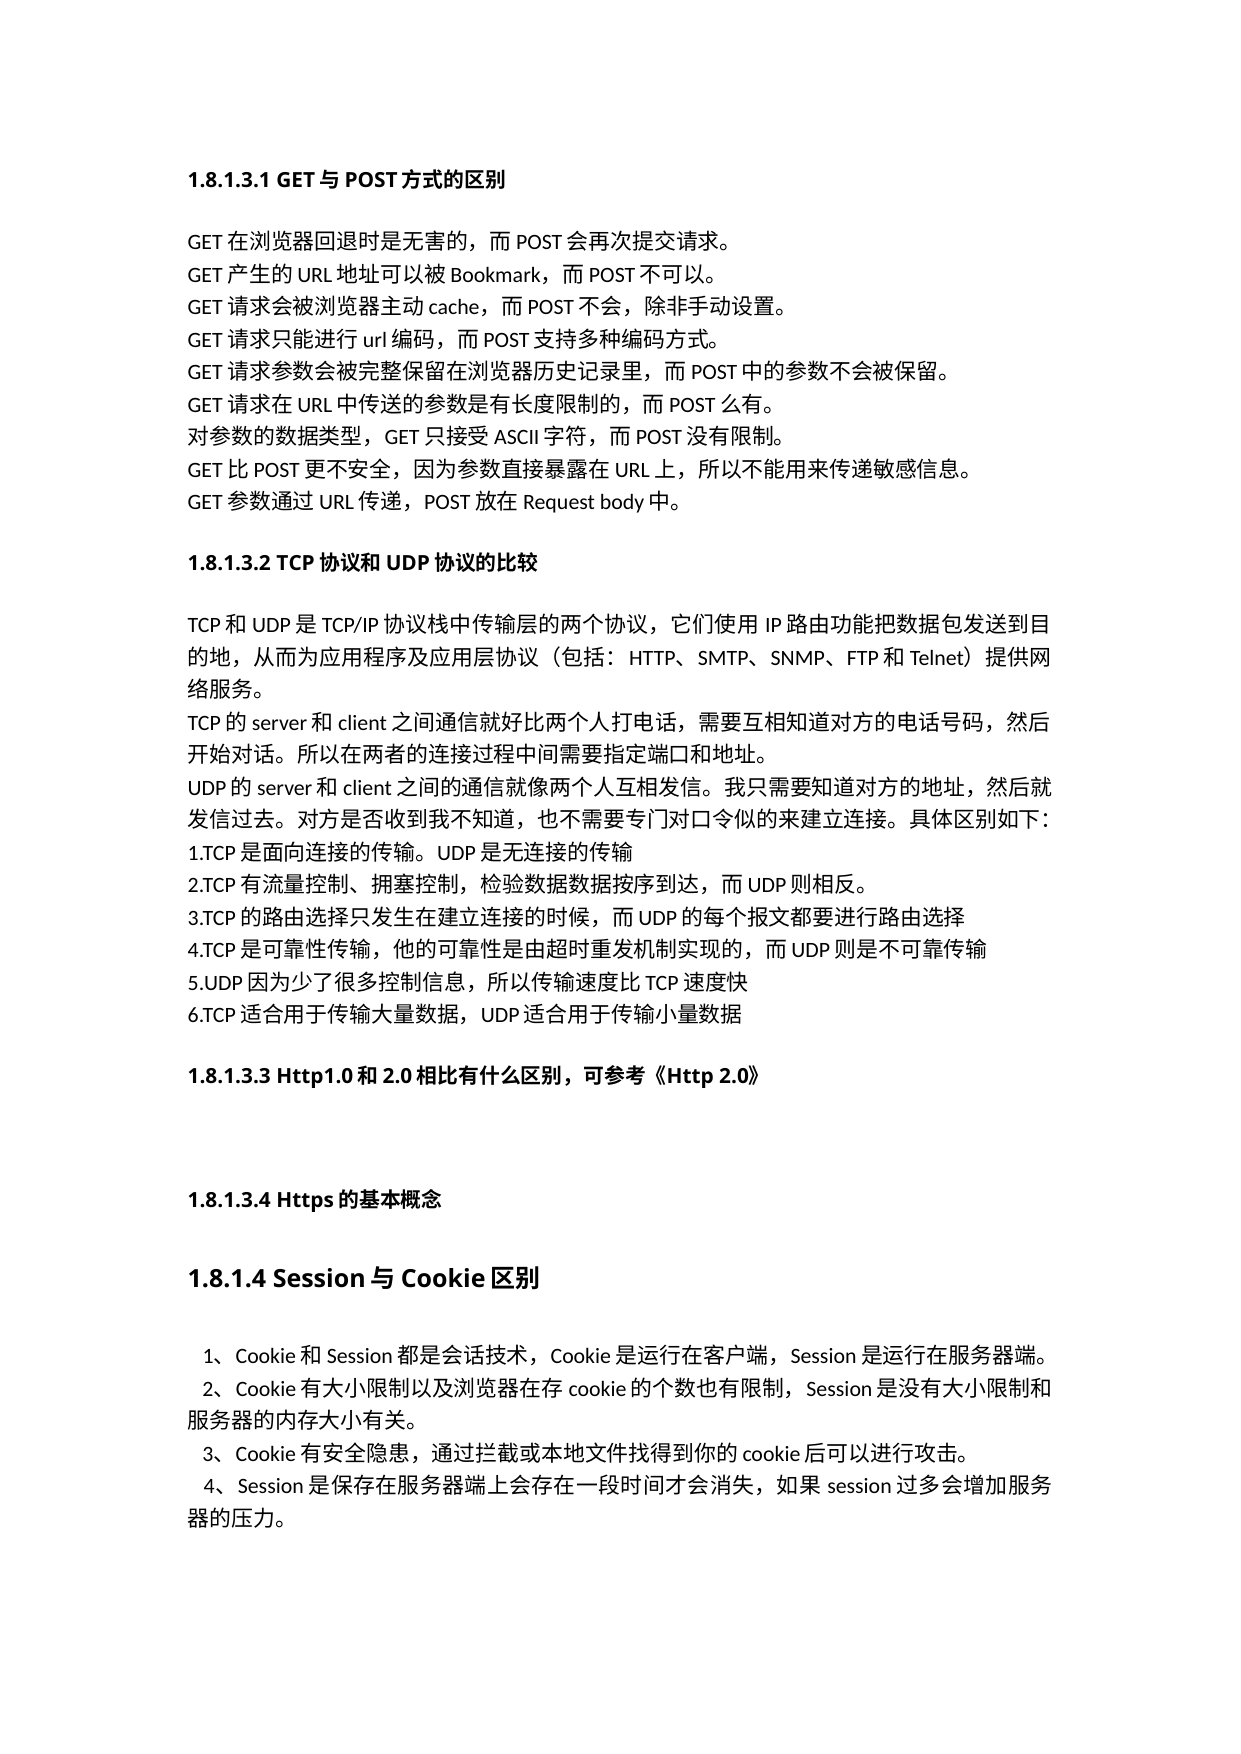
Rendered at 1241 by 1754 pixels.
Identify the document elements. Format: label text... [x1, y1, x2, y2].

text GET请求只能进行url编码，而POST支持多种编码方式。 [187, 321, 1053, 354]
text TCP和UDP是TCP/IP协议栈中传输层的两个协议，它们使用IP路由功能把数据包发送到目的地，从而为应用程序及应用层协议（包括：HTTP、SMTP、SNMP、FTP和Telnet）提供网络服务。 [187, 607, 1053, 704]
text TCP的server和client之间通信就好比两个人打电话，需要互相知道对方的电话号码，然后开始对话。所以在两者的连接过程中间需要指定端口和地址。 [187, 704, 1053, 769]
text 4.TCP是可靠性传输，他的可靠性是由超时重发机制实现的，而UDP则是不可靠传输 [187, 932, 1053, 964]
subtitle 1.8.1.3.4 Https的基本概念 [187, 1182, 1053, 1214]
text UDP的server和client之间的通信就像两个人互相发信。我只需要知道对方的地址，然后就发信过去。对方是否收到我不知道，也不需要专门对口令似的来建立连接。具体区别如下： [187, 769, 1053, 834]
text GET产生的URL地址可以被Bookmark，而POST不可以。 [187, 256, 1053, 289]
text GET比POST更不安全，因为参数直接暴露在URL上，所以不能用来传递敏感信息。 [187, 451, 1053, 484]
text 3、Cookie有安全隐患，通过拦截或本地文件找得到你的cookie后可以进行攻击。 [187, 1435, 1053, 1468]
text GET在浏览器回退时是无害的，而POST会再次提交请求。 [187, 224, 1053, 256]
text 6.TCP适合用于传输大量数据，UDP适合用于传输小量数据 [187, 997, 1053, 1029]
text 5.UDP因为少了很多控制信息，所以传输速度比TCP速度快 [187, 964, 1053, 997]
subtitle 1.8.1.3.2 TCP协议和UDP协议的比较 [187, 545, 1053, 578]
subtitle 1.8.1.3.3 Http1.0和2.0相比有什么区别，可参考《Http 2.0》 [187, 1059, 1053, 1091]
text GET请求参数会被完整保留在浏览器历史记录里，而POST中的参数不会被保留。 [187, 354, 1053, 386]
text 1.TCP是面向连接的传输。UDP是无连接的传输 [187, 834, 1053, 867]
text GET请求会被浏览器主动cache，而POST不会，除非手动设置。 [187, 289, 1053, 321]
text 对参数的数据类型，GET只接受ASCII字符，而POST没有限制。 [187, 419, 1053, 451]
text 1、Cookie和Session都是会话技术，Cookie是运行在客户端，Session是运行在服务器端。 [187, 1338, 1053, 1370]
text 3.TCP的路由选择只发生在建立连接的时候，而UDP的每个报文都要进行路由选择 [187, 899, 1053, 932]
subtitle 1.8.1.4 Session与Cookie区别 [187, 1244, 1053, 1309]
text 4、Session是保存在服务器端上会存在一段时间才会消失，如果session过多会增加服务器的压力。 [187, 1468, 1053, 1533]
subtitle 1.8.1.3.1 GET与POST方式的区别 [187, 162, 1053, 194]
text GET参数通过URL传递，POST放在Request body中。 [187, 484, 1053, 516]
text 2、Cookie有大小限制以及浏览器在存cookie的个数也有限制，Session是没有大小限制和服务器的内存大小有关。 [187, 1370, 1053, 1435]
text GET请求在URL中传送的参数是有长度限制的，而POST么有。 [187, 386, 1053, 419]
text 2.TCP有流量控制、拥塞控制，检验数据数据按序到达，而UDP则相反。 [187, 867, 1053, 899]
